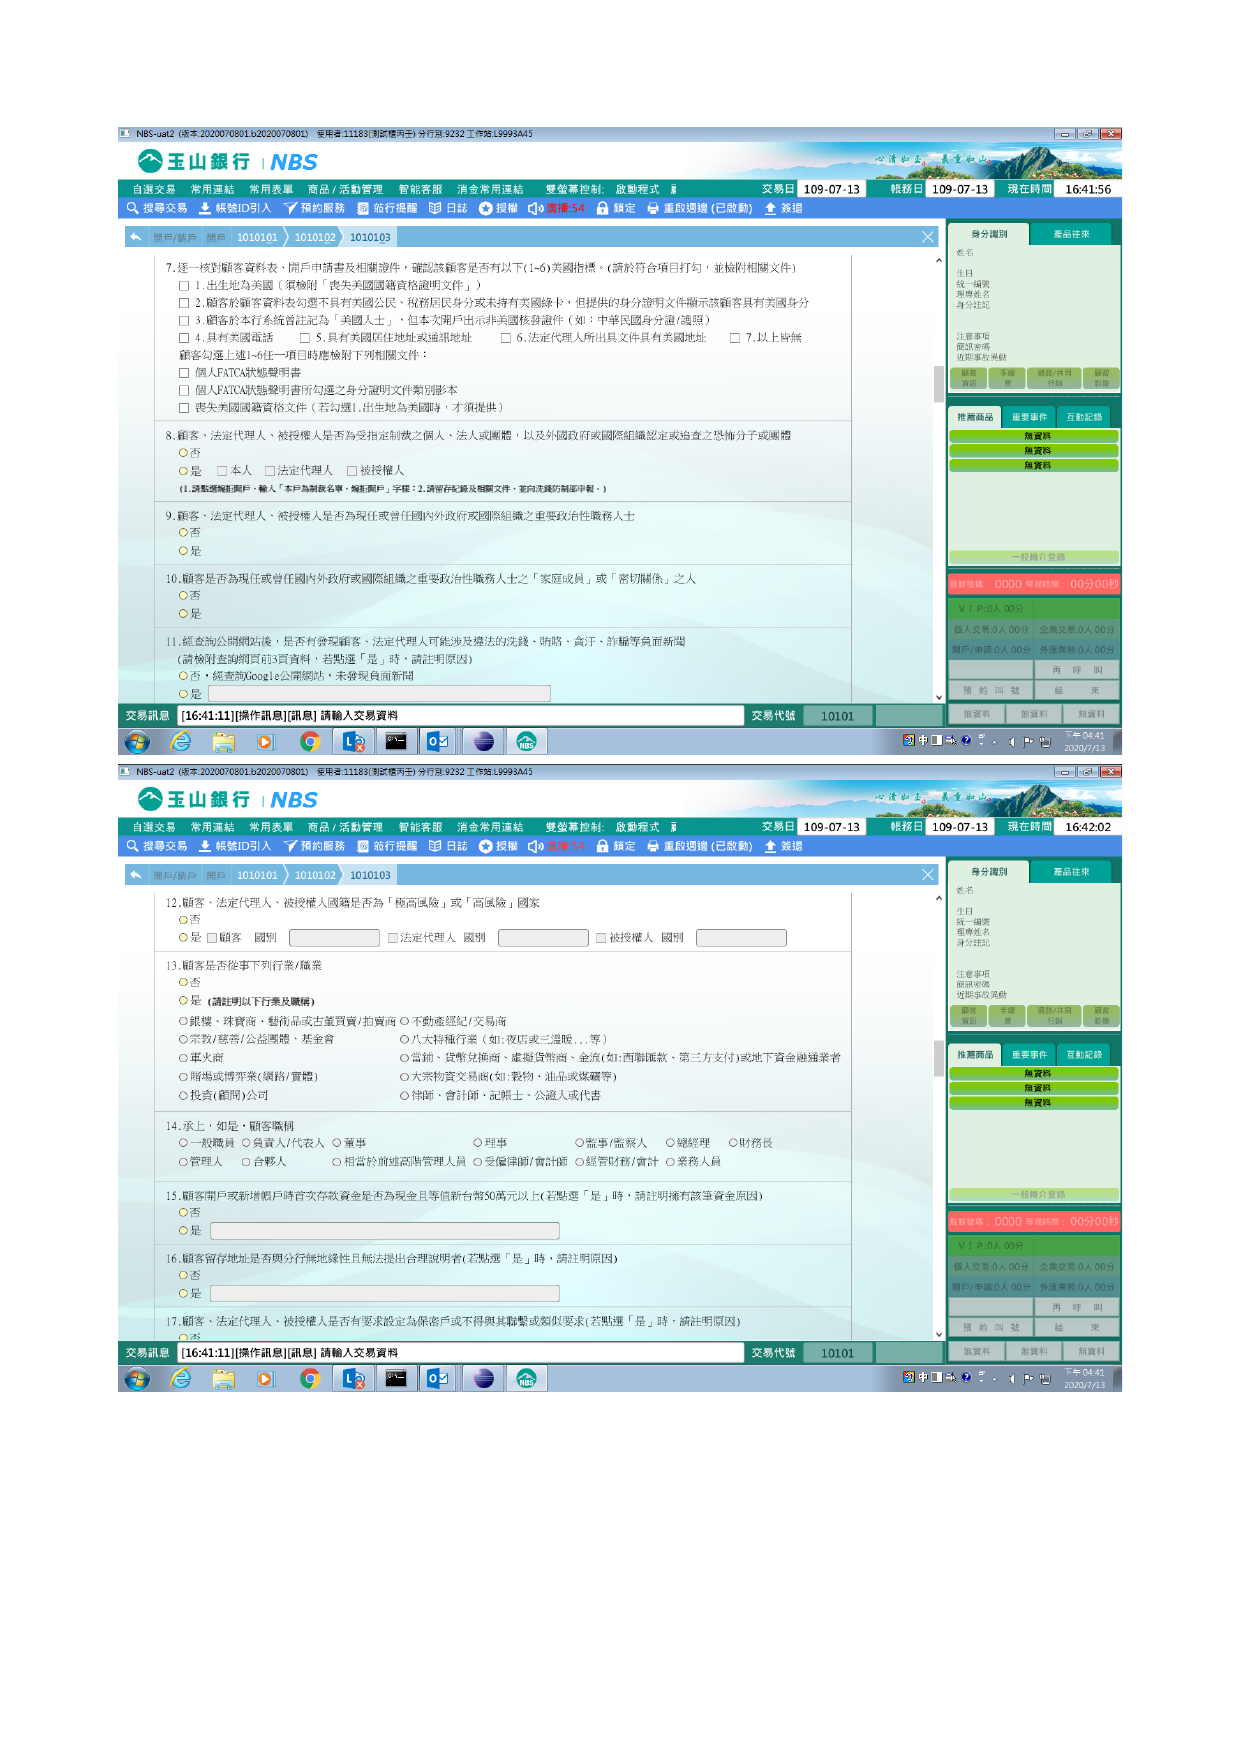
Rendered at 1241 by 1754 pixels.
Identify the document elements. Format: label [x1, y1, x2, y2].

picture [118, 127, 1123, 755]
picture [118, 764, 1123, 1392]
